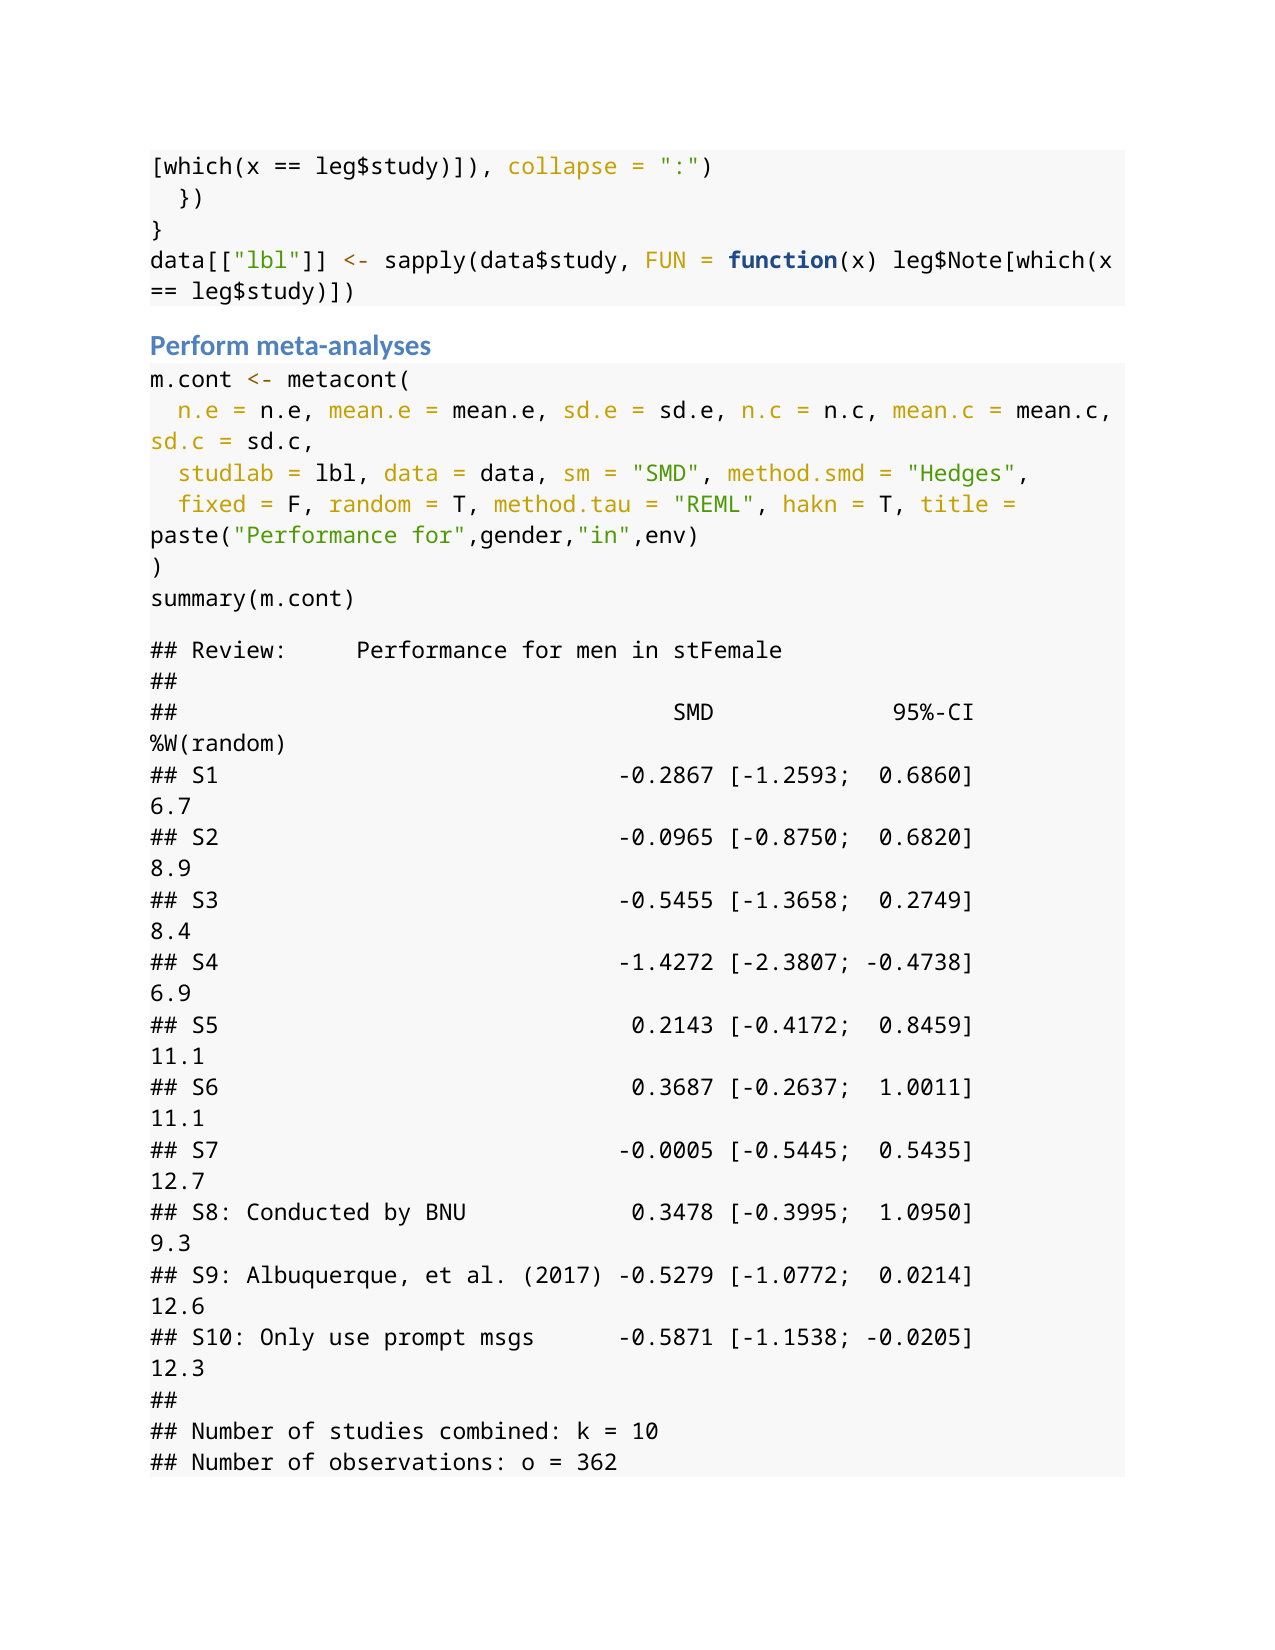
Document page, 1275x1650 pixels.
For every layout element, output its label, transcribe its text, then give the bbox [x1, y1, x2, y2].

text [150, 150, 1125, 306]
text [150, 633, 1125, 1477]
text m.cont <- metacont( n.e = n.e, mean.e = mean.e, sd.e = sd.e, n.c = n.c, mean.c = mean.c, sd.c = sd.c, studlab = lbl, data = data, sm = "SMD", method.smd = "Hedges", fixed = F, random = T, method.tau = "REML", hakn = T, title = paste("Performance for",gender,"in",env) ) summary(m.cont) [164, 363, 1125, 613]
subtitle Perform meta-analyses [150, 327, 1125, 363]
